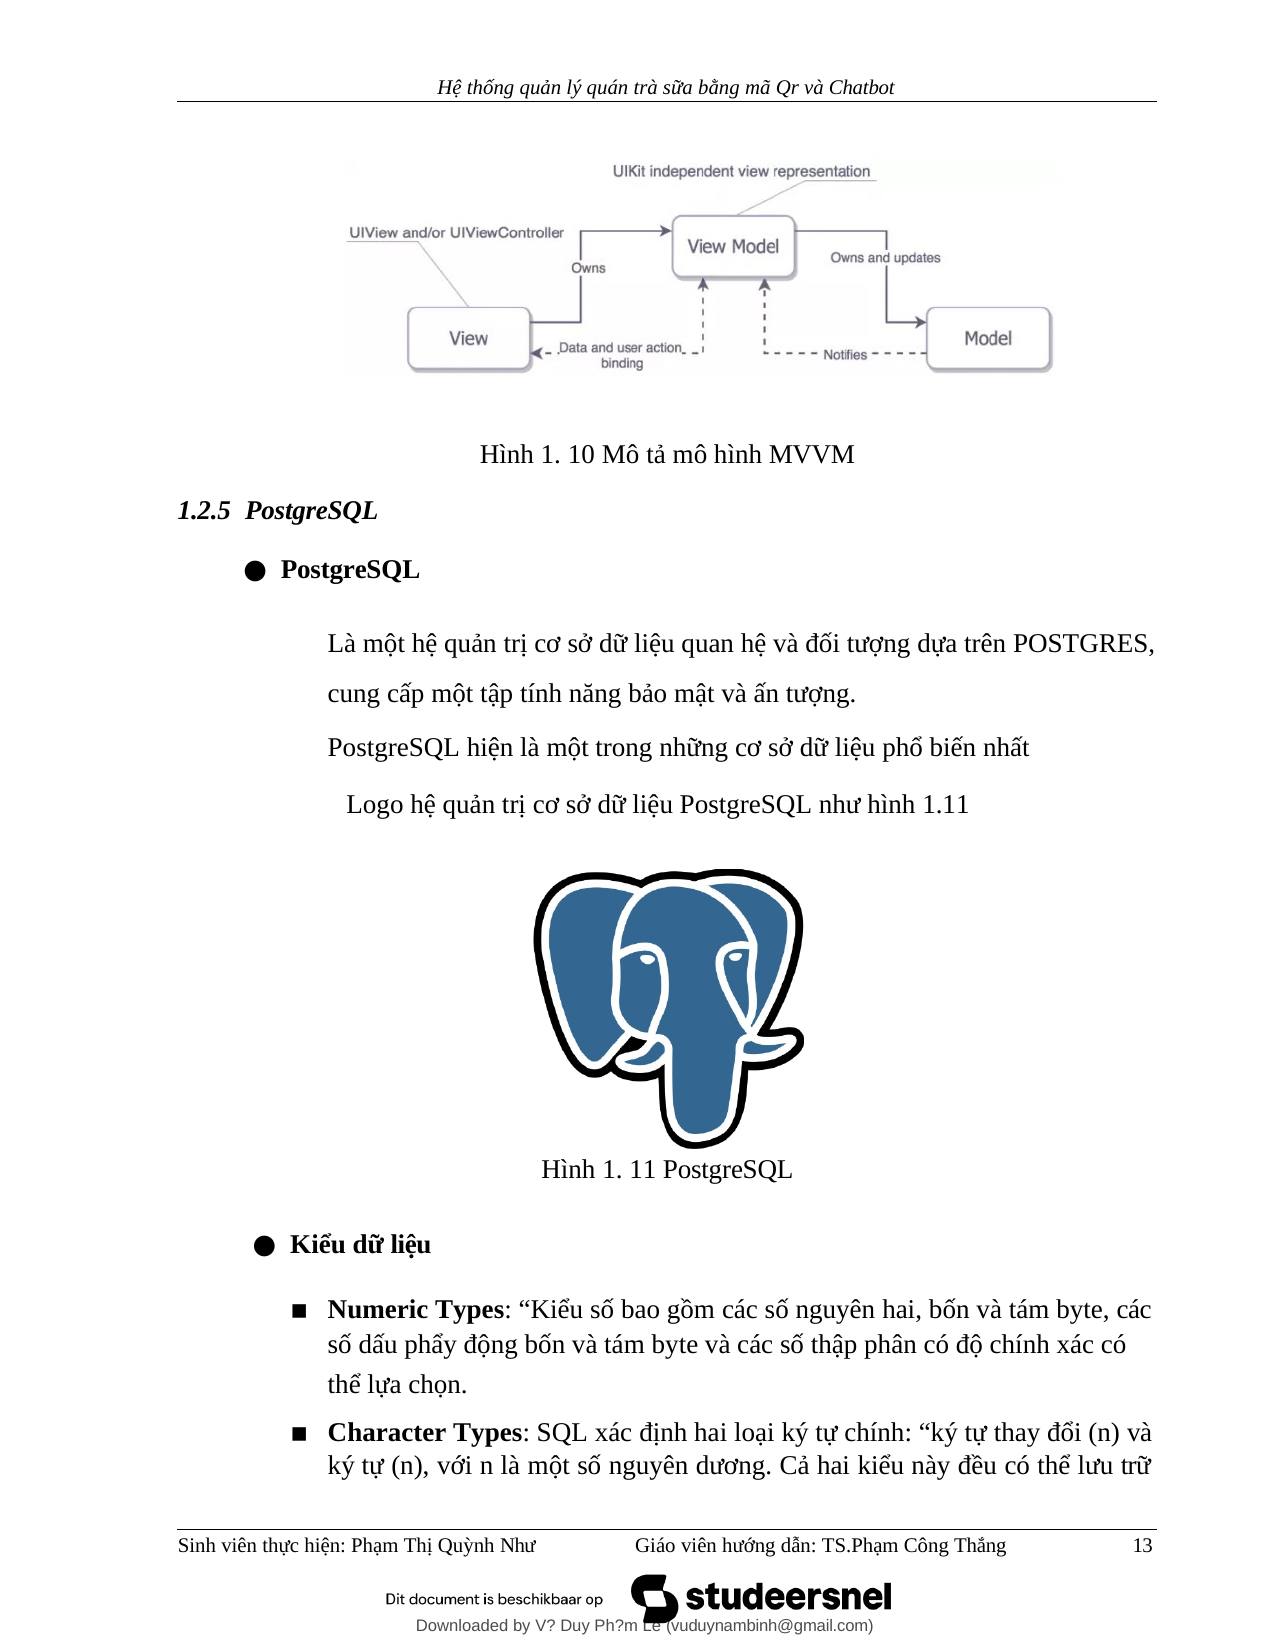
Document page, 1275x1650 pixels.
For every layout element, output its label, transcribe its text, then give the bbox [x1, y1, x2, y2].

text số dấu phẩy động bốn và tám byte và các số thập phân có độ chính xác có thể lựa chọn. [327, 1328, 1155, 1400]
subtitle PostgreSQL [177, 494, 1231, 525]
text Hình 1. 11 PostgreSQL [234, 872, 1101, 1185]
picture [344, 155, 1062, 384]
list Character Types: SQL xác định hai loại ký tự chính: “ký tự thay đổi (n) và [290, 1409, 1231, 1450]
text PostgreSQL hiện là một trong những cơ sở dữ liệu phổ biến nhất Logo hệ quản trị cơ sở dữ liệu PostgreSQL như hình 1.11 [327, 731, 1079, 819]
text ký tự (n), với n là một số nguyên dương. Cả hai kiểu này đều có thể lưu trữ [327, 1450, 1231, 1481]
text Là một hệ quản trị cơ sở dữ liệu quan hệ và đối tượng dựa trên POSTGRES, cung cấp một tập tính năng bảo mật và ấn tượng. [327, 627, 1156, 708]
picture [325, 1568, 951, 1629]
text Sinh viên thực hiện: Phạm Thị Quỳnh Như Giáo viên hướng dẫn: TS.Phạm Công Thắng 13 [162, 1532, 1168, 1557]
subtitle Kiểu dữ liệu [252, 1224, 1231, 1261]
subtitle PostgreSQL [243, 549, 1231, 586]
list Numeric Types: “Kiểu số bao gồm các số nguyên hai, bốn và tám byte, các [290, 1278, 1231, 1328]
text Hình 1. 10 Mô tả mô hình MVVM [234, 438, 1101, 469]
